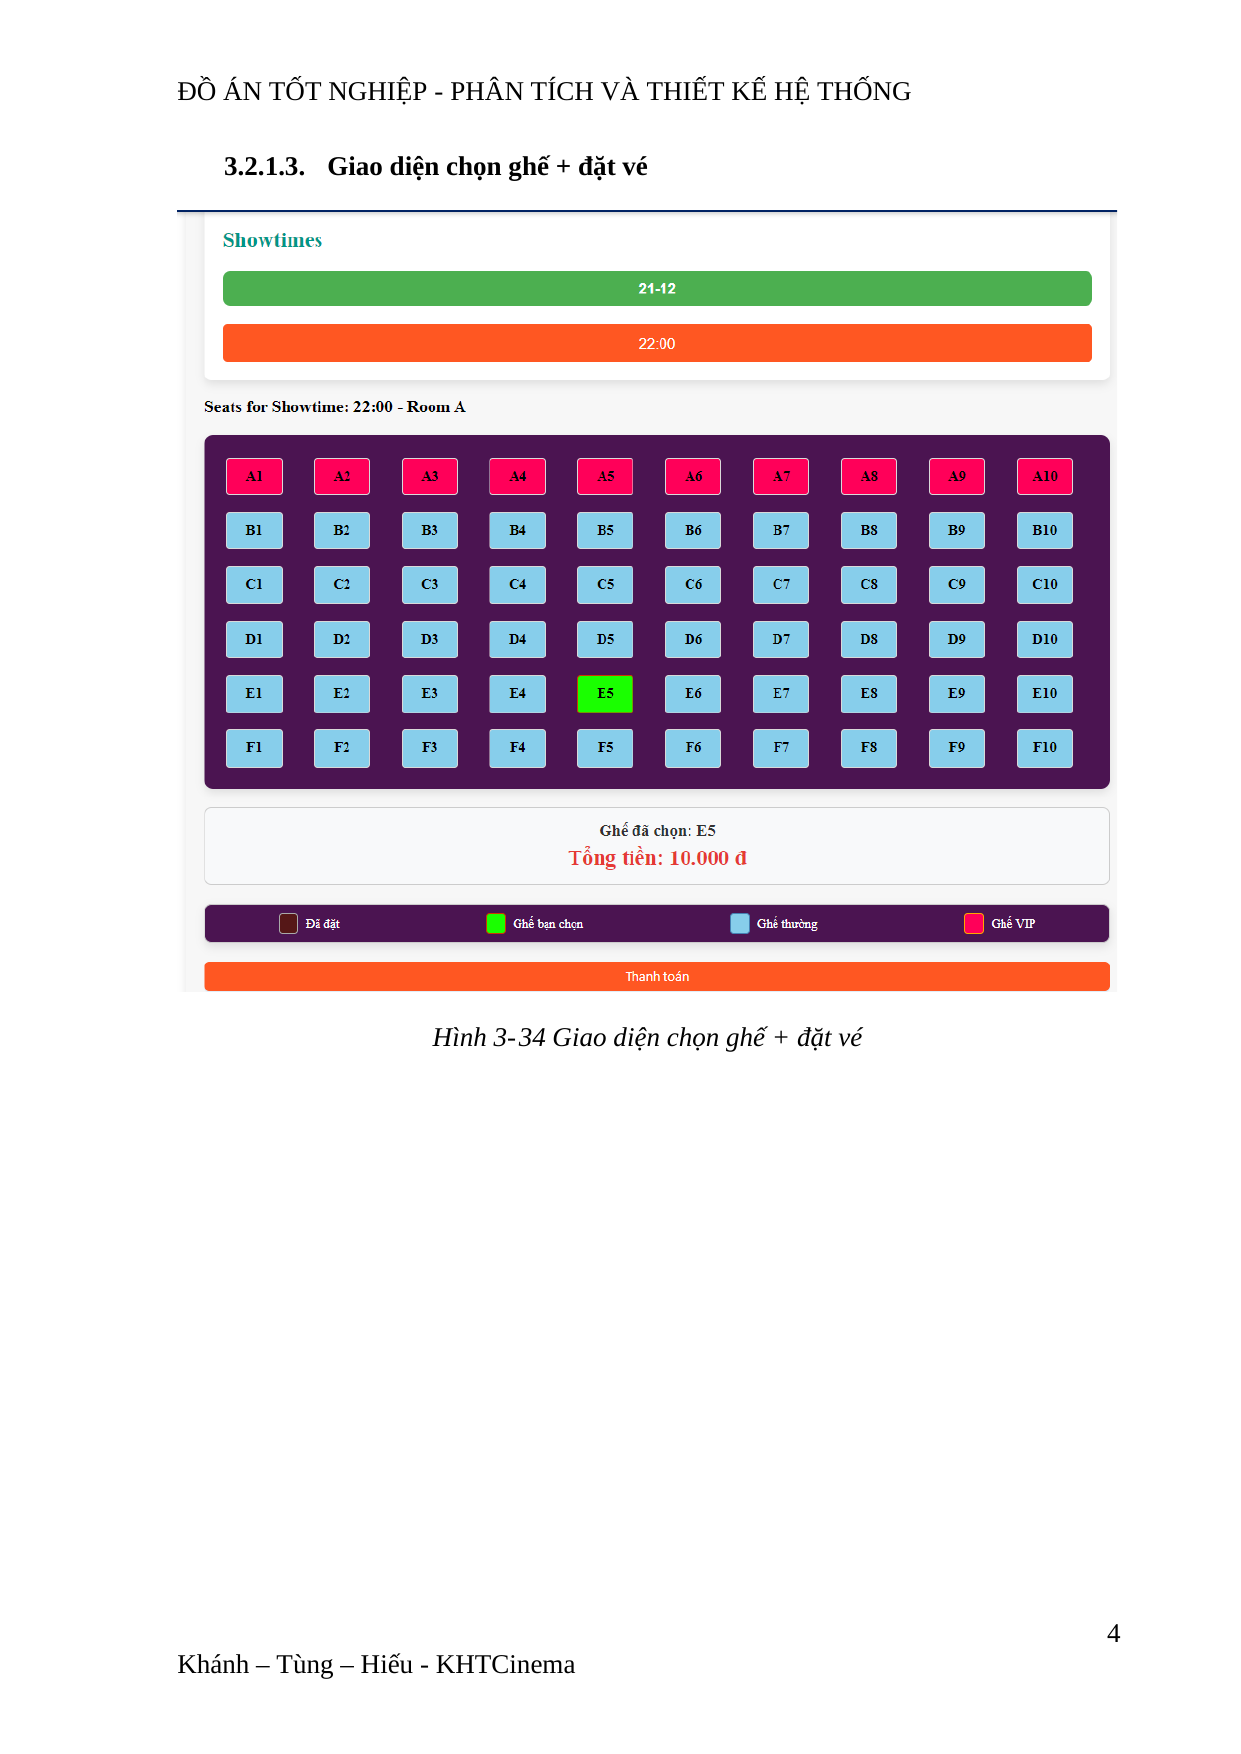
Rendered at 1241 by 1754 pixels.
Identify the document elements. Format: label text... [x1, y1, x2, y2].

subtitle Giao diện chọn ghế + đặt vé [224, 150, 1120, 181]
picture [177, 210, 1118, 992]
